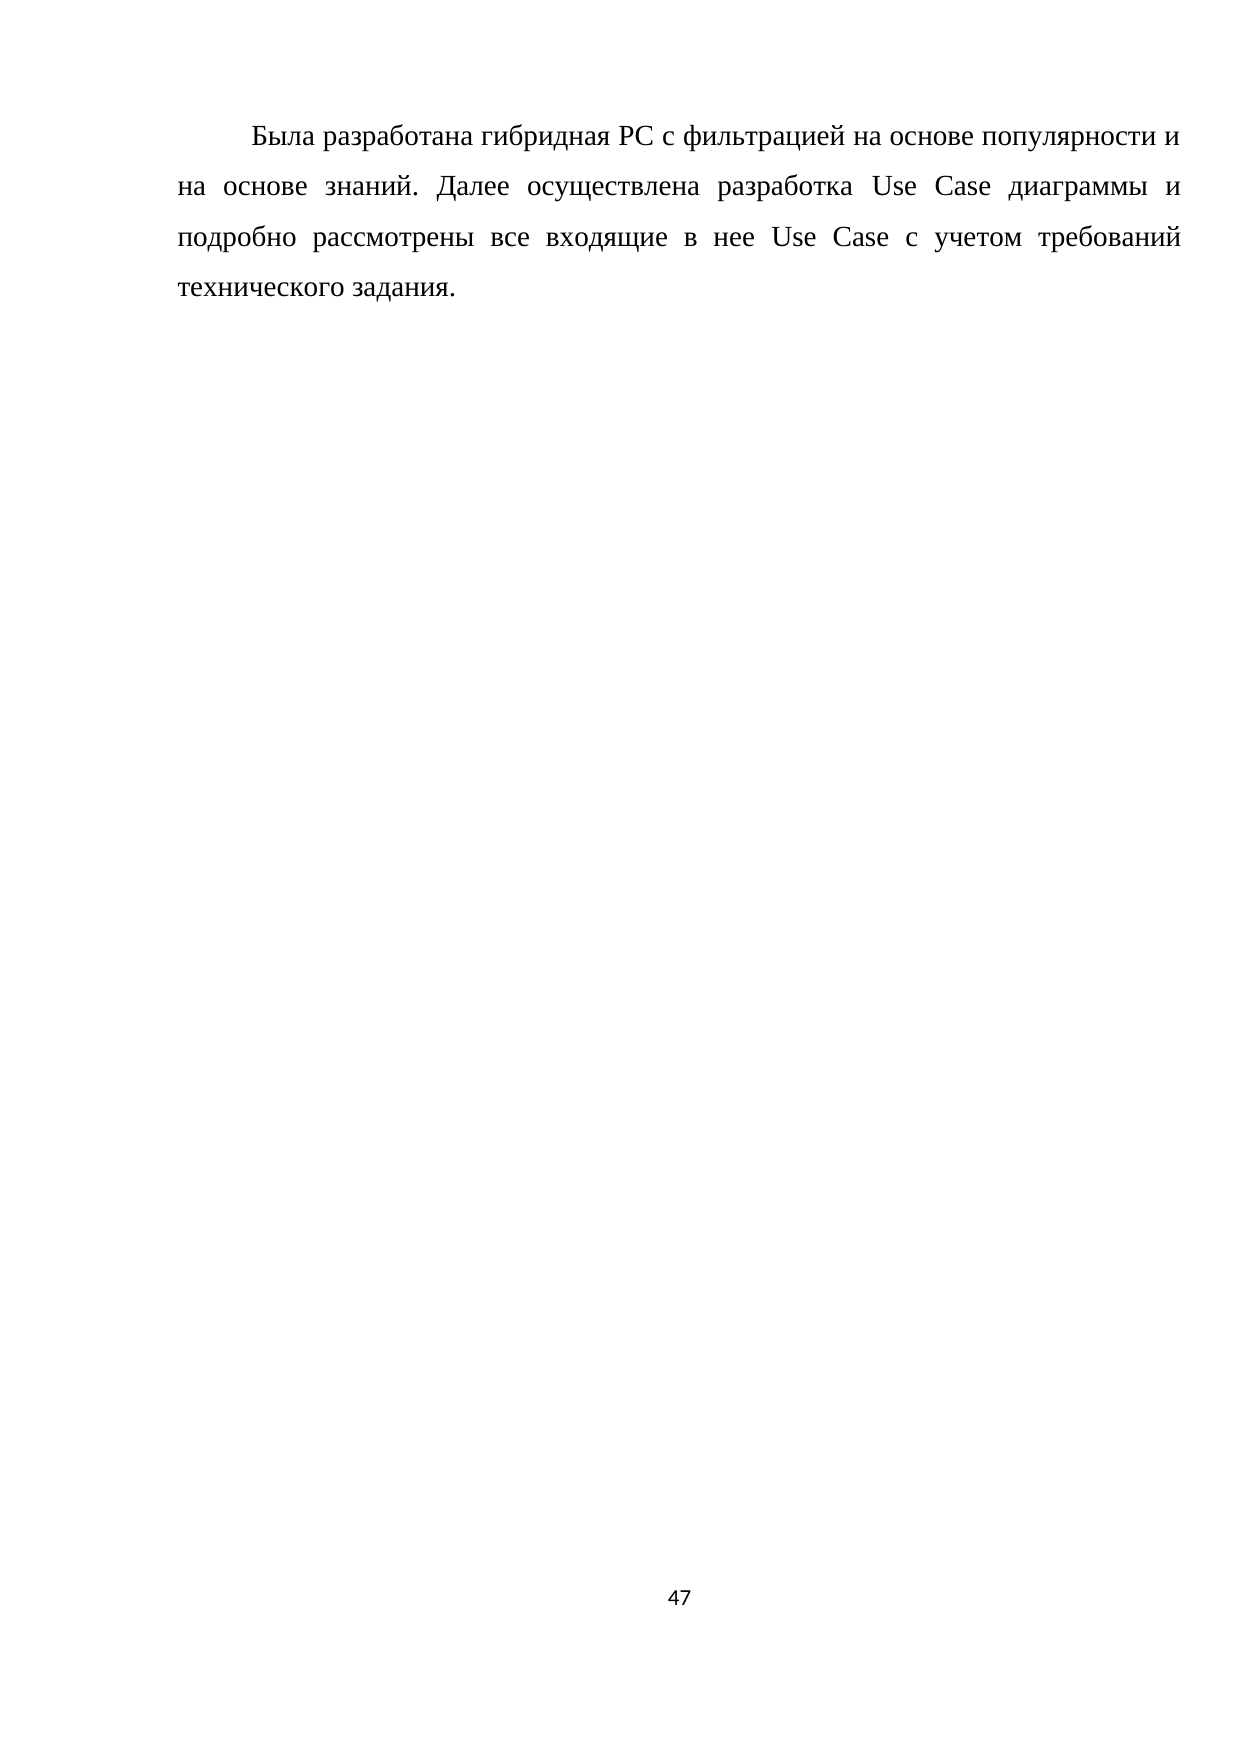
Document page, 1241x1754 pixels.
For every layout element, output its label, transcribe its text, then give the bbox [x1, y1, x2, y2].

text Была разработана гибридная РС с фильтрацией на основе популярности и на основе знаний. Далее осуществлена разработка Use Case диаграммы и подробно рассмотрены все входящие в нее Use Case с учетом требований технического задания. [177, 118, 1181, 303]
